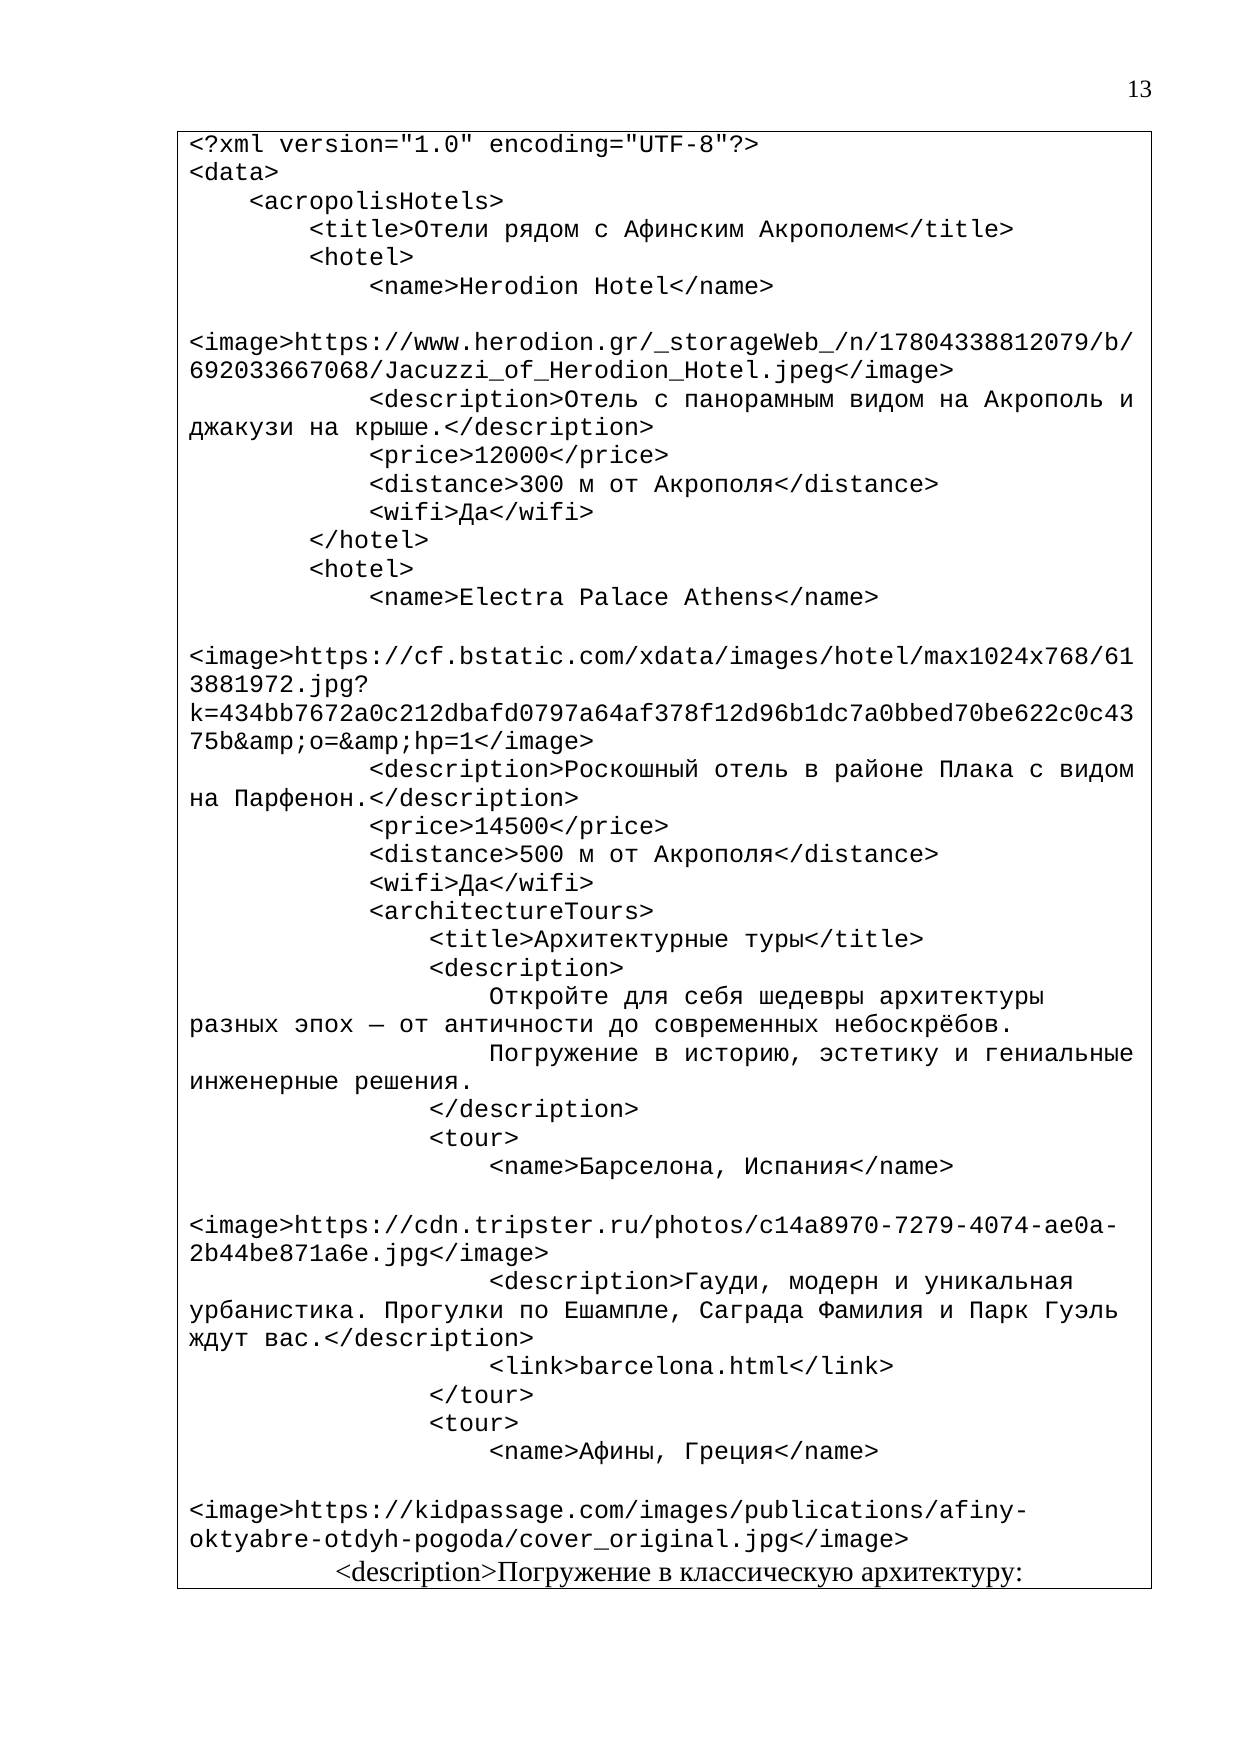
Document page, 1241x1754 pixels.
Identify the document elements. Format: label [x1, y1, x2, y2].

table_header [178, 132, 1151, 1588]
